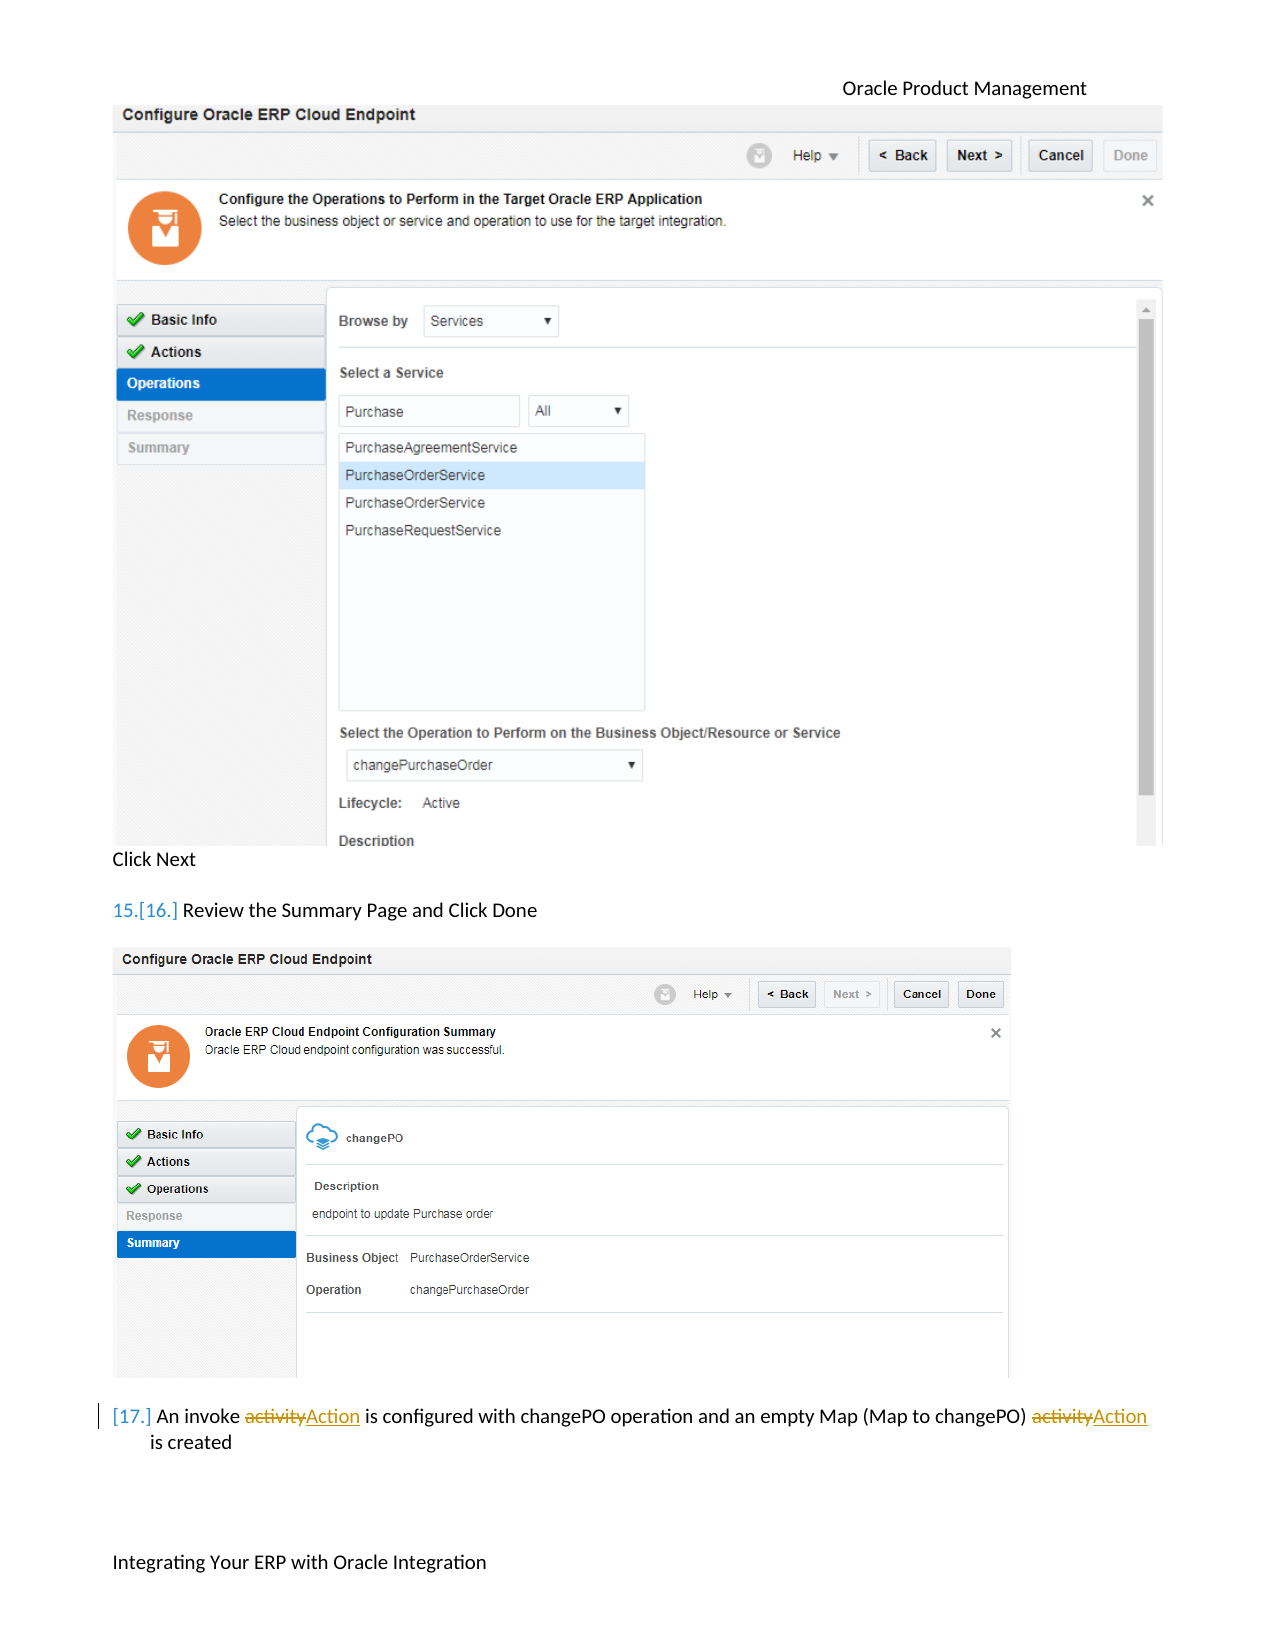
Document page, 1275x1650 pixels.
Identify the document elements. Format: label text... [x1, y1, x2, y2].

picture [112, 947, 1012, 1378]
list Review the Summary Page and Click Done [112, 897, 1162, 922]
picture [112, 105, 1163, 846]
text Click Next [112, 846, 1162, 871]
list An invoke is configured with changePO operation and an empty Map (Map to changePO) is created [112, 1403, 1162, 1454]
